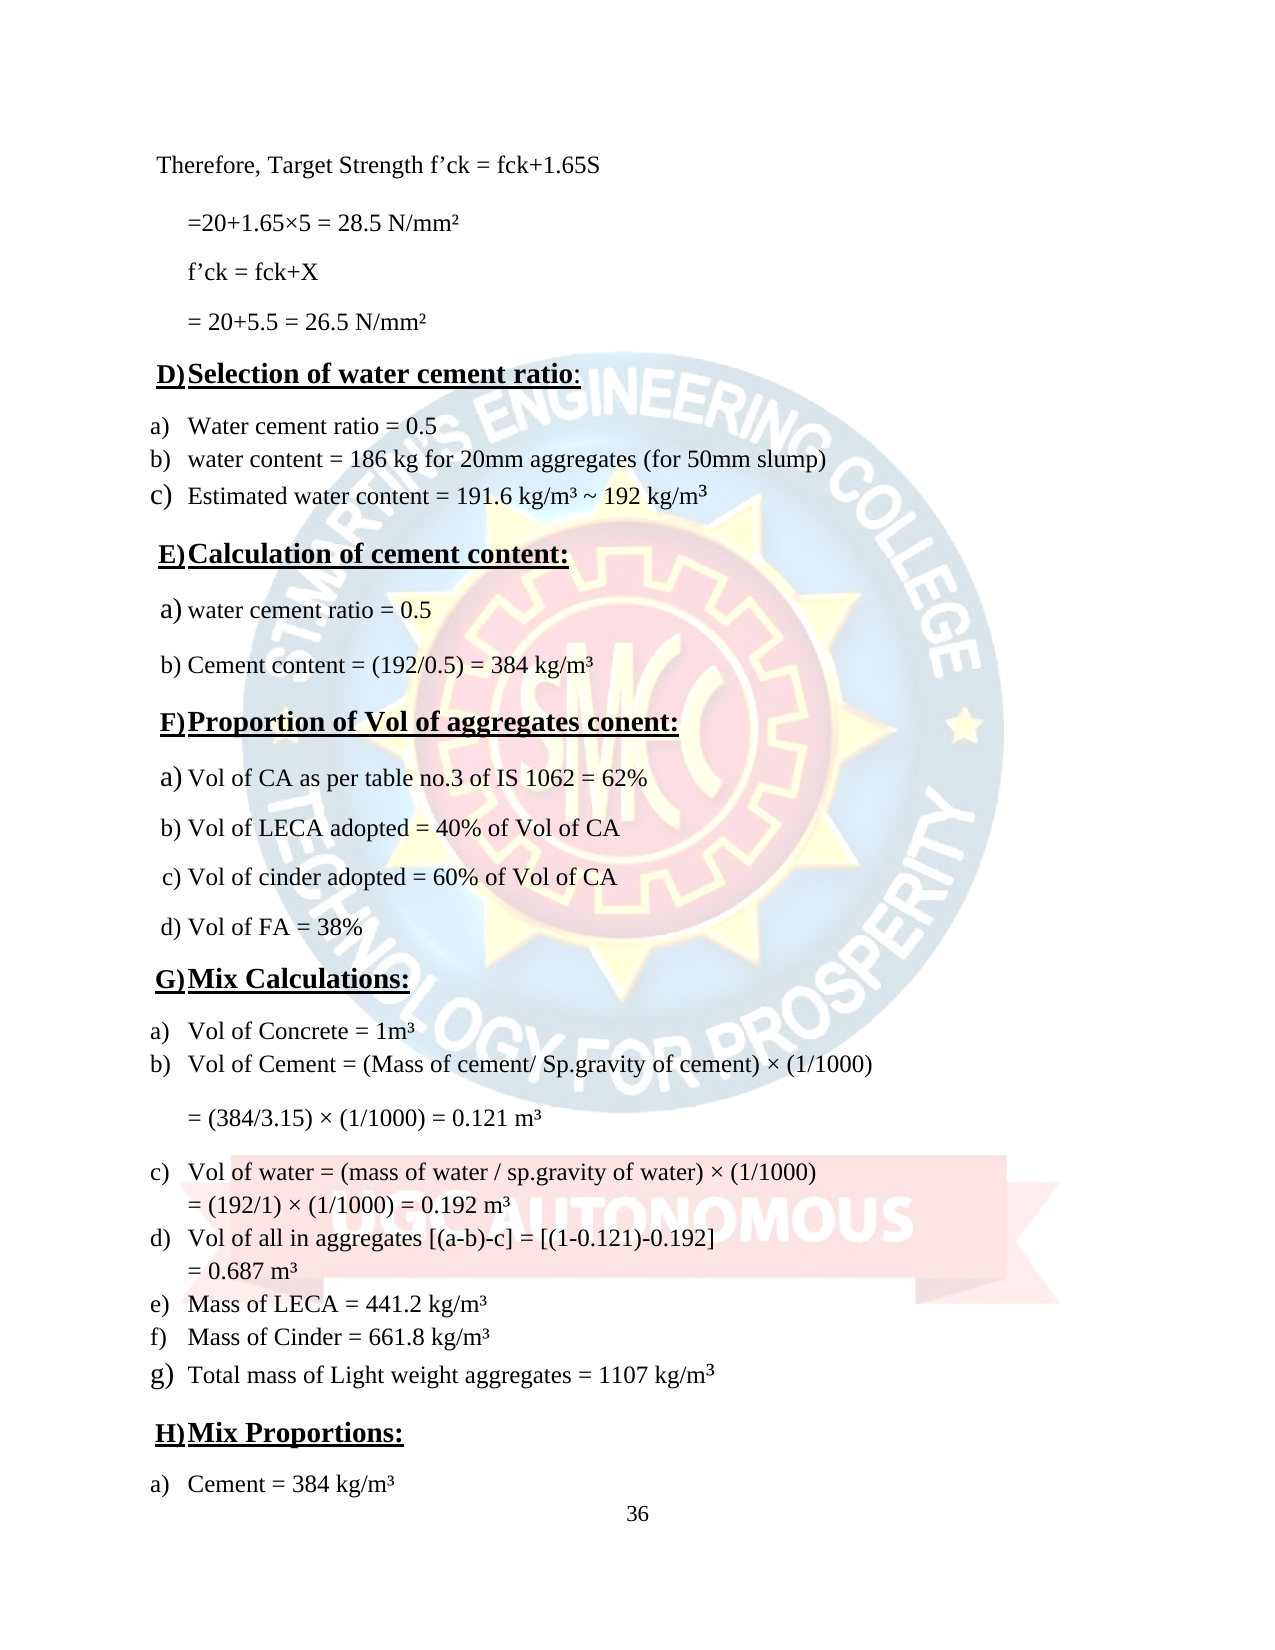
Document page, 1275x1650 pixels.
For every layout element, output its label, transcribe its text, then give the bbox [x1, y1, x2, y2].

subtitle Calculation of cement content: [158, 536, 999, 570]
list Vol of LECA adopted = 40% of Vol of CA [160, 813, 999, 842]
text = (384/3.15) × (1/1000) = 0.121 m³ [187, 1103, 999, 1132]
list Vol of Cement = (Mass of cement/ Sp.gravity of cement) × (1/1000) [150, 1049, 999, 1078]
list Mass of Cinder = 661.8 kg/m³ [150, 1322, 999, 1351]
list Water cement ratio = 0.5 [150, 411, 999, 439]
subtitle Mix Proportions: [155, 1415, 999, 1448]
text f’ck = fck+X [187, 257, 999, 286]
subtitle Proportion of Vol of aggregates conent: [159, 704, 999, 738]
list Total mass of Light weight aggregates = 1107 kg/m³ [150, 1356, 999, 1389]
list Vol of FA = 38% [160, 912, 999, 941]
list Vol of CA as per table no.3 of IS 1062 = 62% [160, 759, 999, 792]
list water content = 186 kg for 20mm aggregates (for 50mm slump) [150, 444, 999, 473]
text = 20+5.5 = 26.5 N/mm² [187, 307, 999, 336]
text Therefore, Target Strength f’ck = fck+1.65S [156, 150, 999, 179]
list Mass of LECA = 441.2 kg/m³ [150, 1289, 999, 1318]
text = (192/1) × (1/1000) = 0.192 m³ [187, 1190, 999, 1219]
list Vol of all in aggregates [(a-b)-c] = [(1-0.121)-0.192] [150, 1223, 999, 1252]
subtitle Selection of water cement ratio: [156, 356, 999, 390]
text = 0.687 m³ [187, 1256, 999, 1285]
list water cement ratio = 0.5 [160, 591, 999, 624]
list Vol of cinder adopted = 60% of Vol of CA [162, 862, 999, 891]
text =20+1.65×5 = 28.5 N/mm² [187, 208, 999, 236]
list Estimated water content = 191.6 kg/m³ ~ 192 kg/m³ [150, 477, 999, 511]
list Vol of Concrete = 1m³ [150, 1016, 999, 1045]
list Cement = 384 kg/m³ [150, 1469, 999, 1498]
list Vol of water = (mass of water / sp.gravity of water) × (1/1000) [150, 1157, 999, 1186]
subtitle Mix Calculations: [155, 962, 999, 995]
list Cement content = (192/0.5) = 384 kg/m³ [160, 650, 999, 679]
